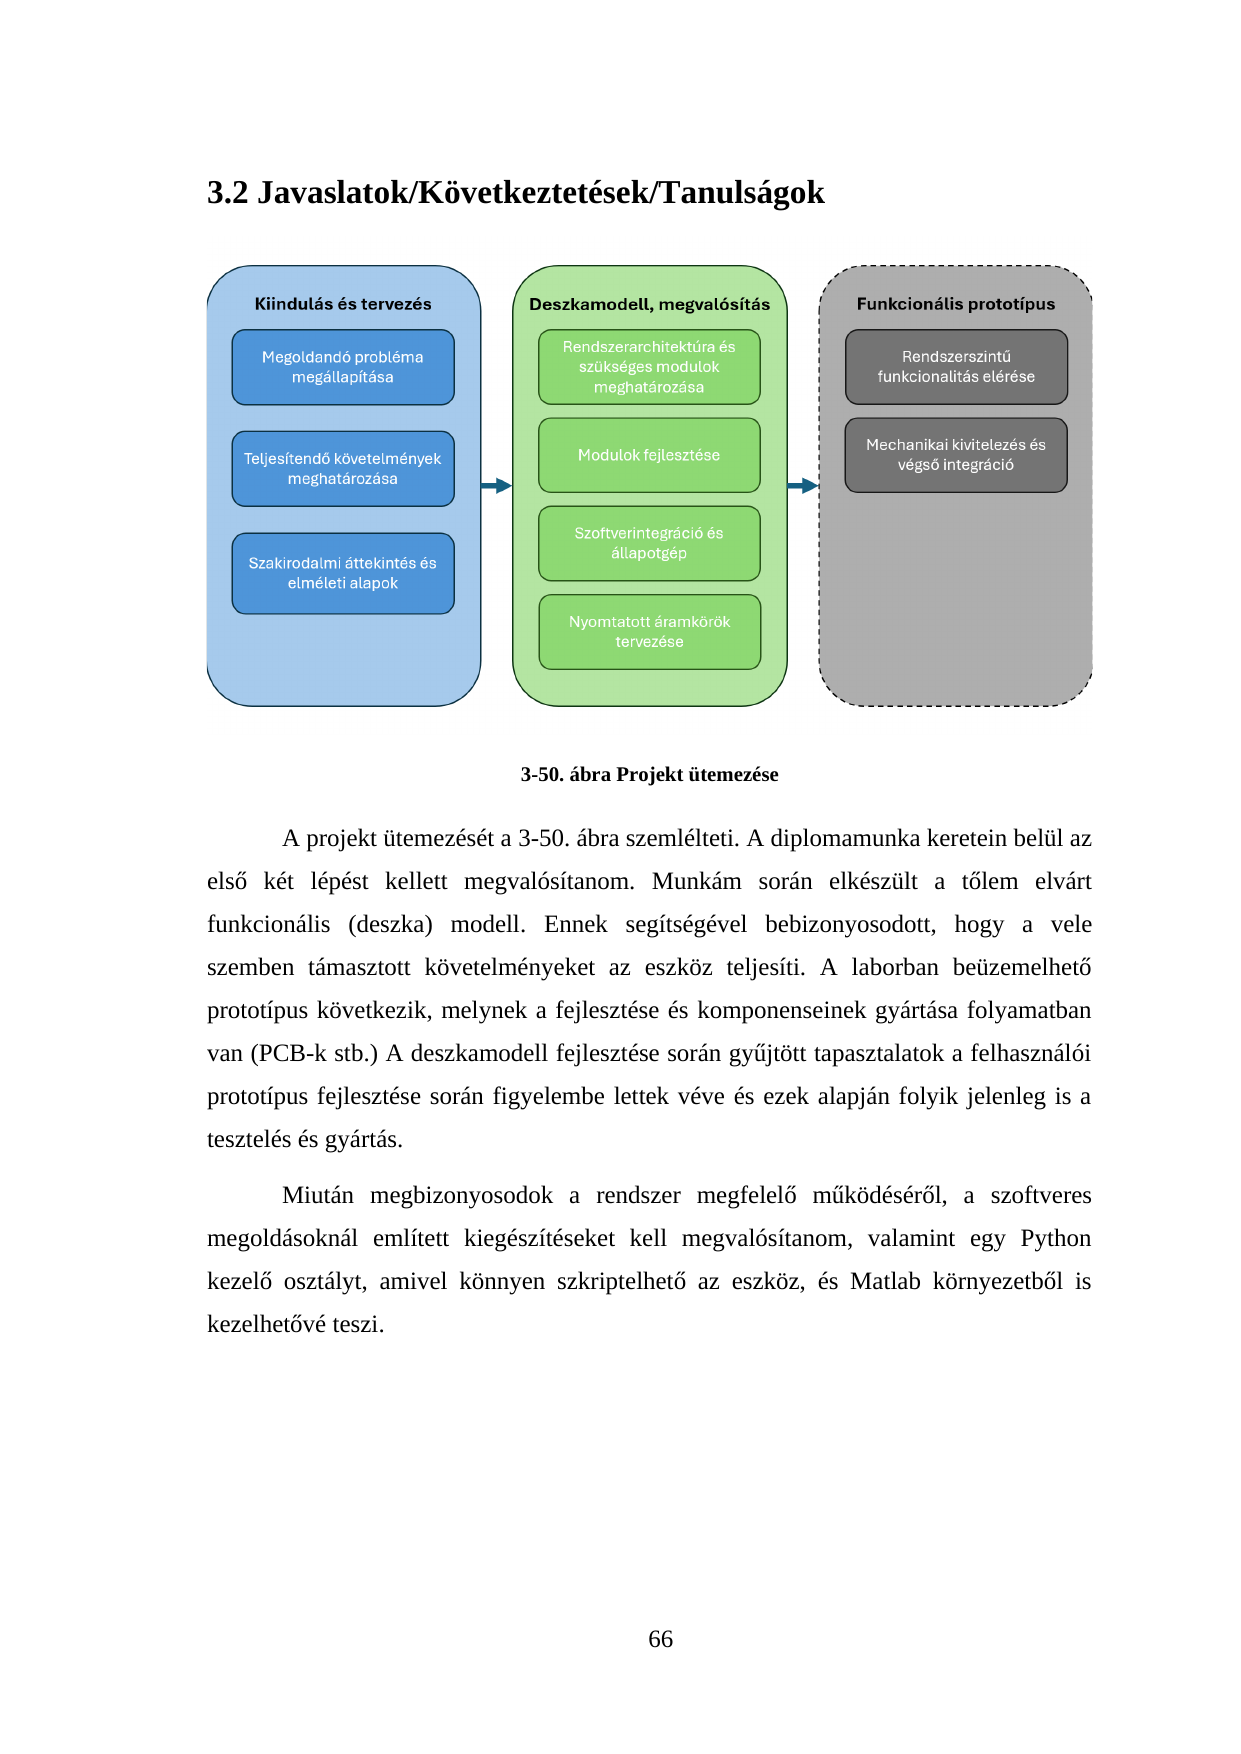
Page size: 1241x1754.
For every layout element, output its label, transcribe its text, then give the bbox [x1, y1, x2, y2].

text Miután megbizonyosodok a rendszer megfelelő működéséről, a szoftveres megoldásoknál említett kiegészítéseket kell megvalósítanom, valamint egy Python kezelő osztályt, amivel könnyen szkriptelhető az eszköz, és Matlab környezetből is kezelhetővé teszi. [207, 1180, 1092, 1338]
picture [206, 236, 1093, 735]
subtitle Javaslatok/Következtetések/Tanulságok [207, 173, 1092, 211]
